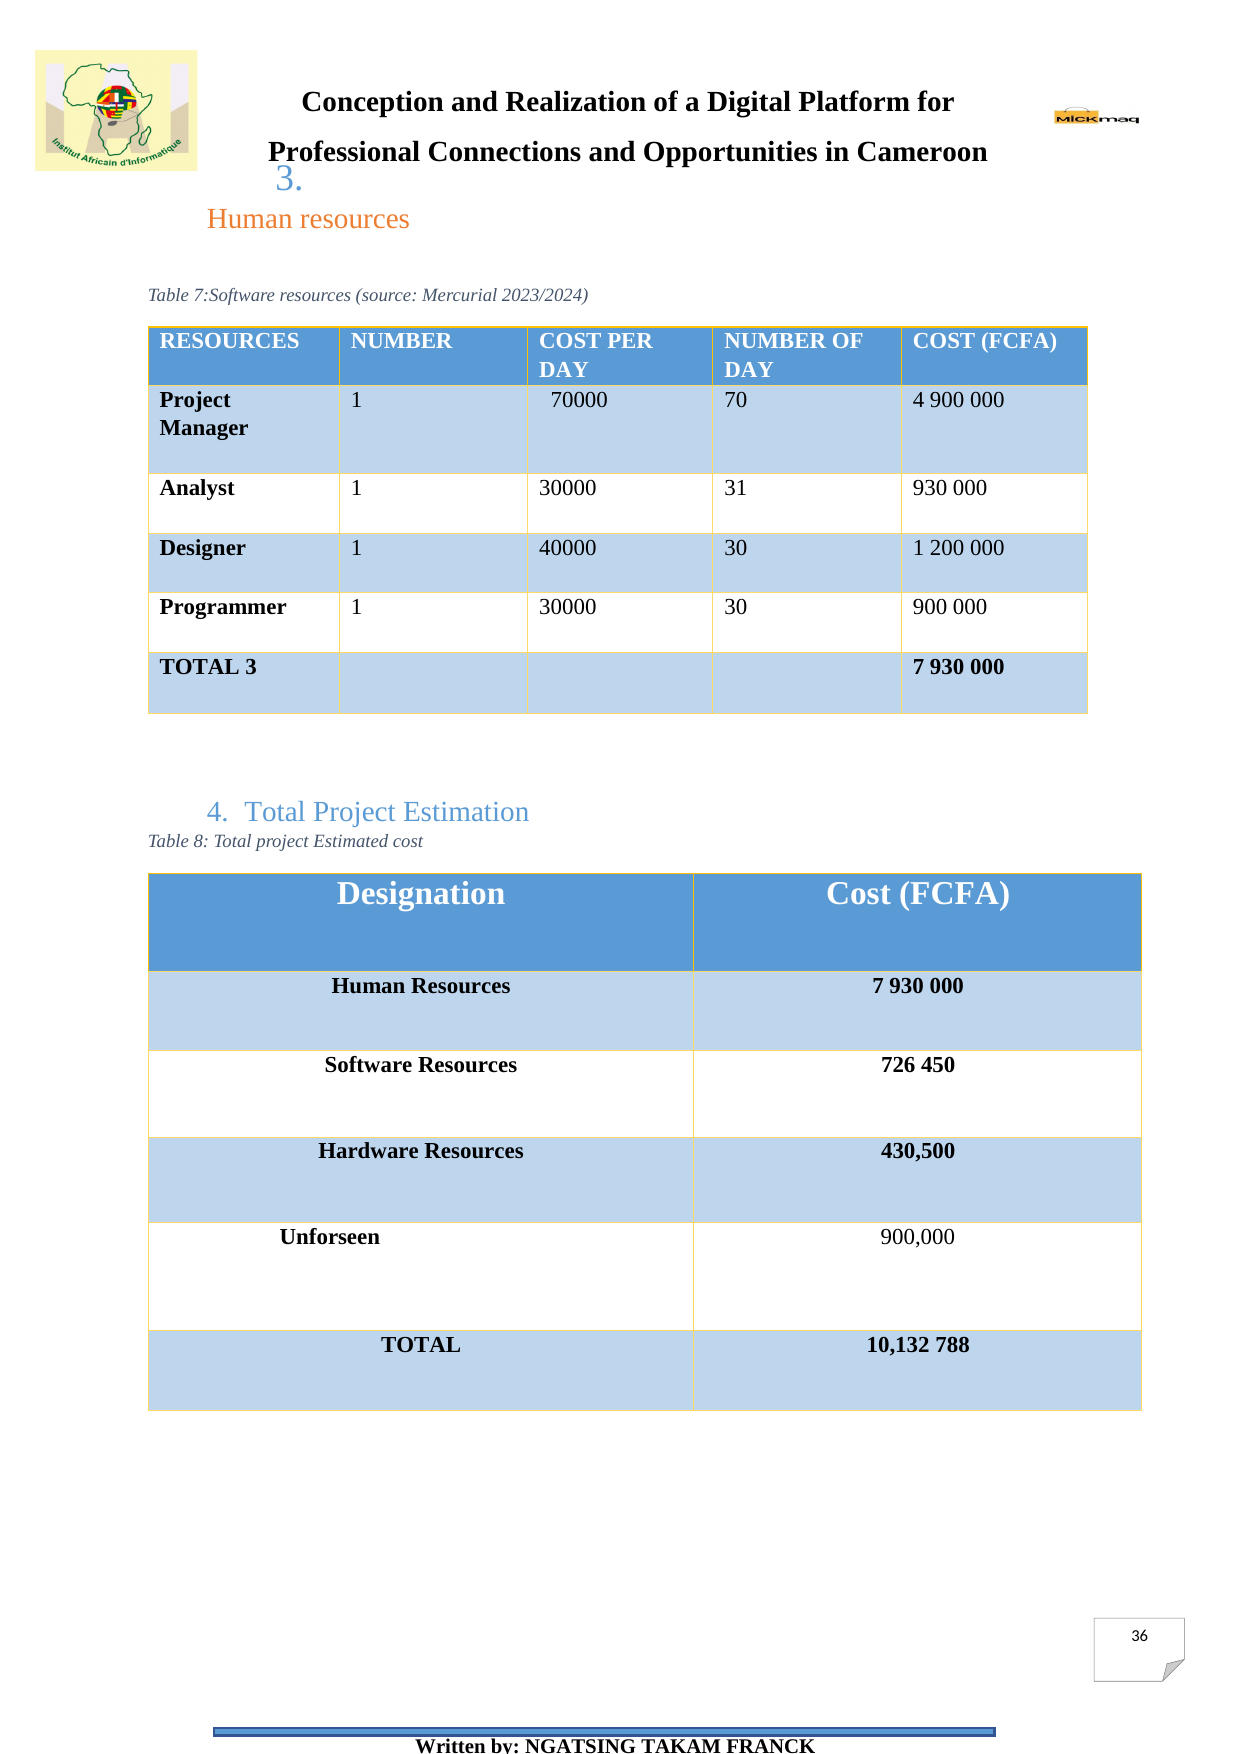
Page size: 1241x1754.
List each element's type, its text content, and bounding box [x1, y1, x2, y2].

table_cell 31 [713, 474, 901, 532]
table_header NUMBER OF DAY [713, 328, 901, 385]
table_cell 7 930 000 [694, 972, 1141, 1050]
table_cell 1 [340, 593, 527, 652]
table_cell 1 [340, 474, 527, 532]
table_cell 900,000 [694, 1223, 1141, 1329]
table_cell 40000 [528, 534, 712, 592]
table_header RESOURCES [149, 328, 339, 385]
table_cell 30000 [528, 593, 712, 652]
table_cell Human Resources [149, 972, 693, 1050]
table_header NUMBER [340, 328, 527, 385]
table_header Cost (FCFA) [694, 874, 1141, 971]
table_cell 70 [713, 386, 901, 473]
subtitle Total Project Estimation [207, 794, 1093, 827]
picture [35, 50, 198, 171]
table_header Designation [149, 874, 693, 971]
table_header COST (FCFA) [902, 328, 1087, 385]
table_cell Analyst [149, 474, 339, 532]
table_cell Designer [149, 534, 339, 592]
table_cell Programmer [149, 593, 339, 652]
table_cell 10,132 788 [694, 1331, 1141, 1410]
subtitle Human resources [207, 155, 1093, 234]
table_cell 930 000 [902, 474, 1087, 532]
picture [1047, 102, 1143, 132]
table_cell 30 [713, 593, 901, 652]
table_cell Hardware Resources [149, 1138, 693, 1222]
table_cell 4 900 000 [902, 386, 1087, 473]
table_cell 30000 [528, 474, 712, 532]
table_cell 1 [340, 386, 527, 473]
table_cell TOTAL [149, 1331, 693, 1410]
table_cell Software Resources [149, 1051, 693, 1137]
table_cell [340, 653, 527, 713]
table_cell [528, 653, 712, 713]
table_cell 1 200 000 [902, 534, 1087, 592]
table_cell Unforseen [149, 1223, 693, 1329]
table_cell TOTAL 3 [149, 653, 339, 713]
table_cell 70000 [528, 386, 712, 473]
table_cell 1 [340, 534, 527, 592]
table_header COST PER DAY [528, 328, 712, 385]
table_cell Project Manager [149, 386, 339, 473]
table_cell 430,500 [694, 1138, 1141, 1222]
table_cell 726 450 [694, 1051, 1141, 1137]
table_cell 900 000 [902, 593, 1087, 652]
table_cell [713, 653, 901, 713]
table_cell 30 [713, 534, 901, 592]
table_cell 7 930 000 [902, 653, 1087, 713]
